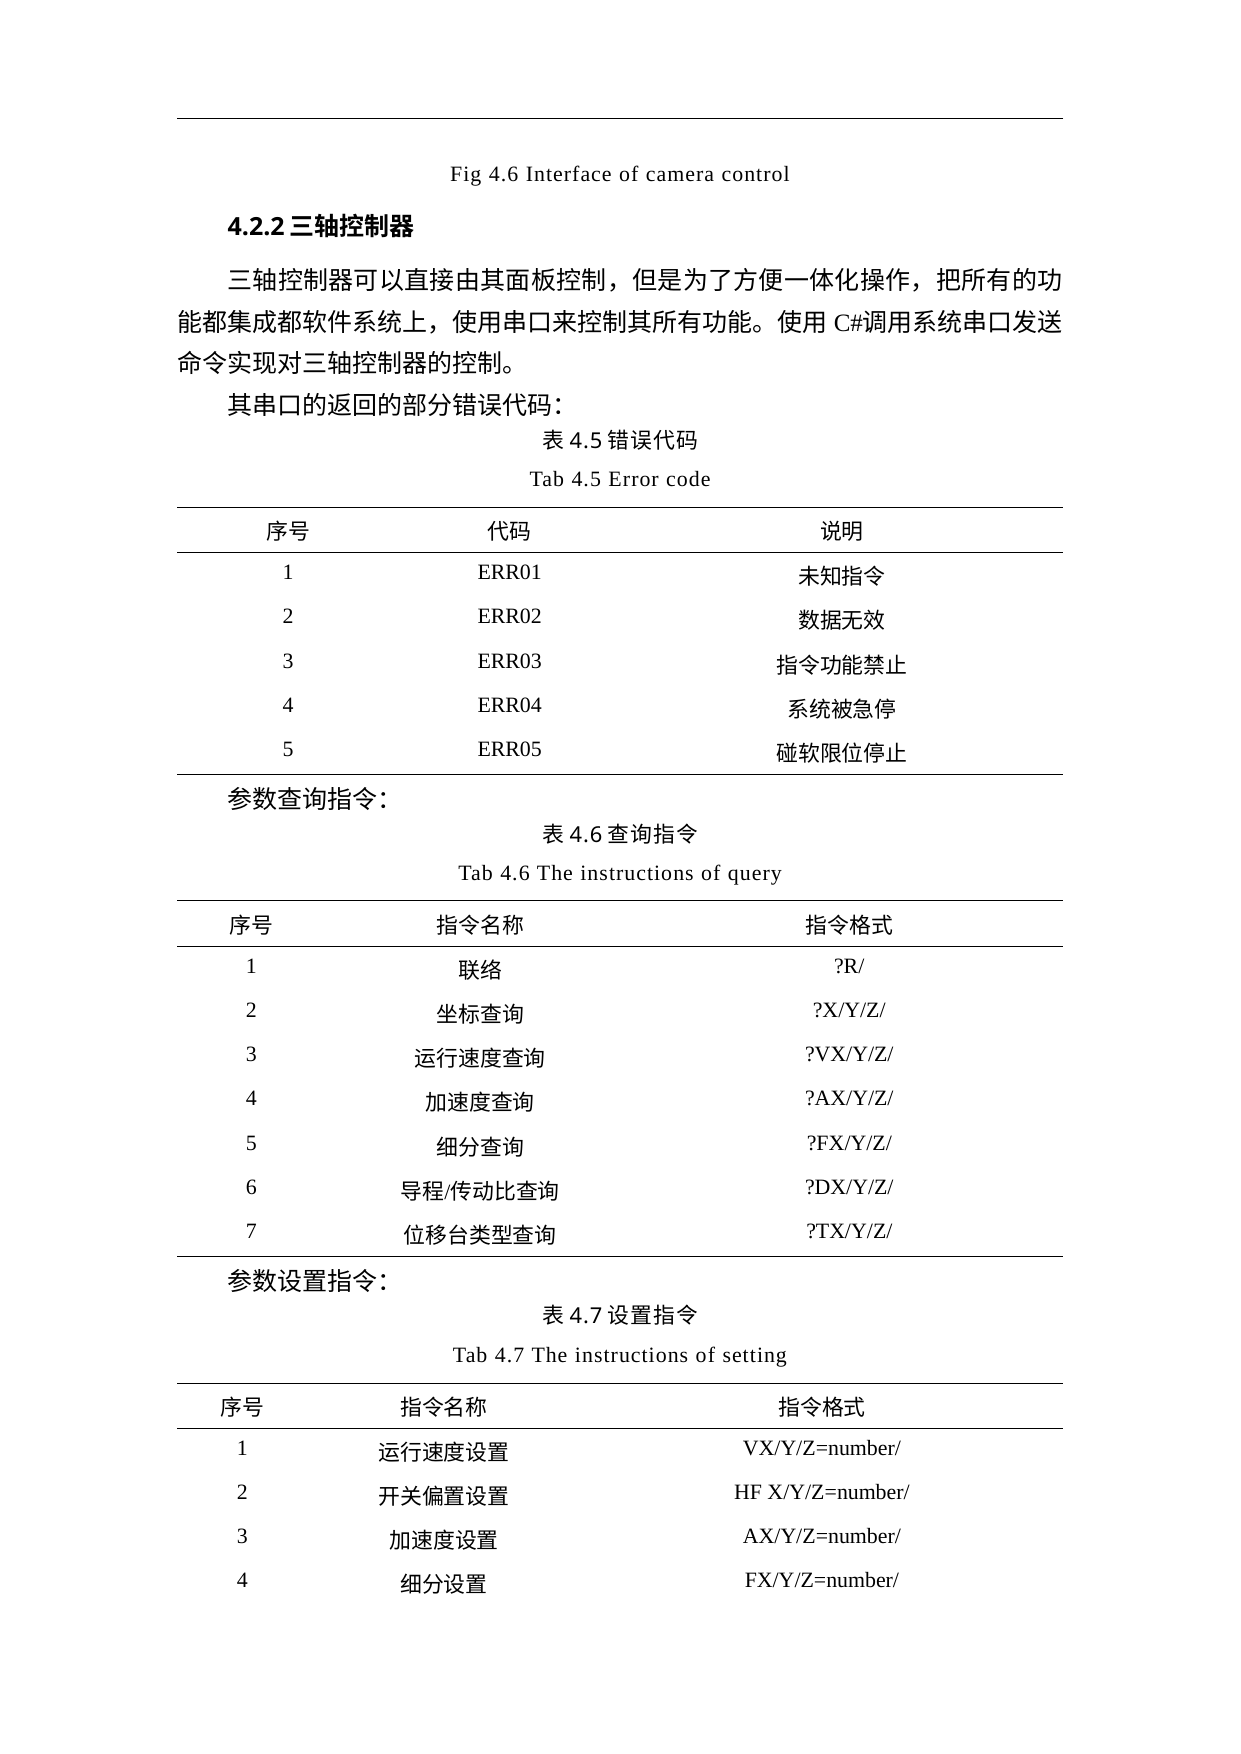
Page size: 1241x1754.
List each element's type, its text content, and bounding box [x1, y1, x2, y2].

table_cell 细分设置 [307, 1561, 580, 1599]
table_cell 1 [177, 947, 325, 991]
table_cell 碰软限位停止 [620, 730, 1063, 774]
table_cell 导程/传动比查询 [325, 1168, 635, 1212]
text 表4.7设置指令 [177, 1298, 1063, 1330]
table_cell 3 [177, 1035, 325, 1079]
table_cell 坐标查询 [325, 991, 635, 1035]
table_cell ERR03 [399, 641, 620, 686]
table_cell 数据无效 [620, 597, 1063, 641]
table_cell ?VX/Y/Z/ [635, 1035, 1063, 1079]
table_cell ?X/Y/Z/ [635, 991, 1063, 1035]
text 三轴控制器可以直接由其面板控制，但是为了方便一体化操作，把所有的功能都集成都软件系统上，使用串口来控制其所有功能。使用C#调用系统串口发送命令实现对三轴控制器的控制。 [177, 256, 1063, 381]
table_header 说明 [620, 508, 1063, 552]
table_cell AX/Y/Z=number/ [580, 1517, 1063, 1561]
table_cell 运行速度设置 [307, 1429, 580, 1473]
table_cell 开关偏置设置 [307, 1473, 580, 1517]
text 参数查询指令： [177, 775, 1063, 817]
table_cell 1 [177, 1429, 307, 1473]
table_cell 4 [177, 1561, 307, 1599]
table_cell 加速度设置 [307, 1517, 580, 1561]
table_cell 2 [177, 597, 399, 641]
table_cell 4 [177, 686, 399, 730]
table_cell 运行速度查询 [325, 1035, 635, 1079]
table_header 序号 [177, 901, 325, 946]
table_cell 2 [177, 991, 325, 1035]
table_header 指令名称 [307, 1384, 580, 1428]
text 表4.6查询指令 [177, 817, 1063, 848]
table_cell 4 [177, 1079, 325, 1123]
table_cell ?TX/Y/Z/ [635, 1212, 1063, 1256]
subtitle 4.2.2三轴控制器 [177, 202, 1063, 244]
table_header 指令格式 [635, 901, 1063, 946]
table_cell 3 [177, 1517, 307, 1561]
table_cell 未知指令 [620, 553, 1063, 597]
table_cell ?AX/Y/Z/ [635, 1079, 1063, 1123]
table_cell 1 [177, 553, 399, 597]
table_cell 加速度查询 [325, 1079, 635, 1123]
table_cell ERR02 [399, 597, 620, 641]
text Tab 4.5 Error code [177, 455, 1063, 494]
table_cell 位移台类型查询 [325, 1212, 635, 1256]
table_header 指令名称 [325, 901, 635, 946]
table_cell ERR01 [399, 553, 620, 597]
table_header 指令格式 [580, 1384, 1063, 1428]
table_cell 2 [177, 1473, 307, 1517]
text Tab 4.6 The instructions of query [177, 848, 1063, 888]
table_cell ERR05 [399, 730, 620, 774]
table_cell HF X/Y/Z=number/ [580, 1473, 1063, 1517]
table_cell ERR04 [399, 686, 620, 730]
table_cell ?DX/Y/Z/ [635, 1168, 1063, 1212]
table_cell 6 [177, 1168, 325, 1212]
table_cell VX/Y/Z=number/ [580, 1429, 1063, 1473]
table_cell ?R/ [635, 947, 1063, 991]
text Tab 4.7 The instructions of setting [177, 1330, 1063, 1370]
table_cell 7 [177, 1212, 325, 1256]
text 其串口的返回的部分错误代码： [177, 381, 1063, 423]
table_cell FX/Y/Z=number/ [580, 1561, 1063, 1599]
table_cell 指令功能禁止 [620, 641, 1063, 686]
table_header 序号 [177, 508, 399, 552]
text 表4.5错误代码 [177, 423, 1063, 455]
table_cell 细分查询 [325, 1123, 635, 1167]
table_cell 联络 [325, 947, 635, 991]
table_cell 3 [177, 641, 399, 686]
text 参数设置指令： [177, 1257, 1063, 1298]
table_cell ?FX/Y/Z/ [635, 1123, 1063, 1167]
table_cell 5 [177, 730, 399, 774]
text Fig 4.6 Interface of camera control [177, 150, 1063, 189]
table_header 序号 [177, 1384, 307, 1428]
table_cell 5 [177, 1123, 325, 1167]
table_cell 系统被急停 [620, 686, 1063, 730]
table_header 代码 [399, 508, 620, 552]
